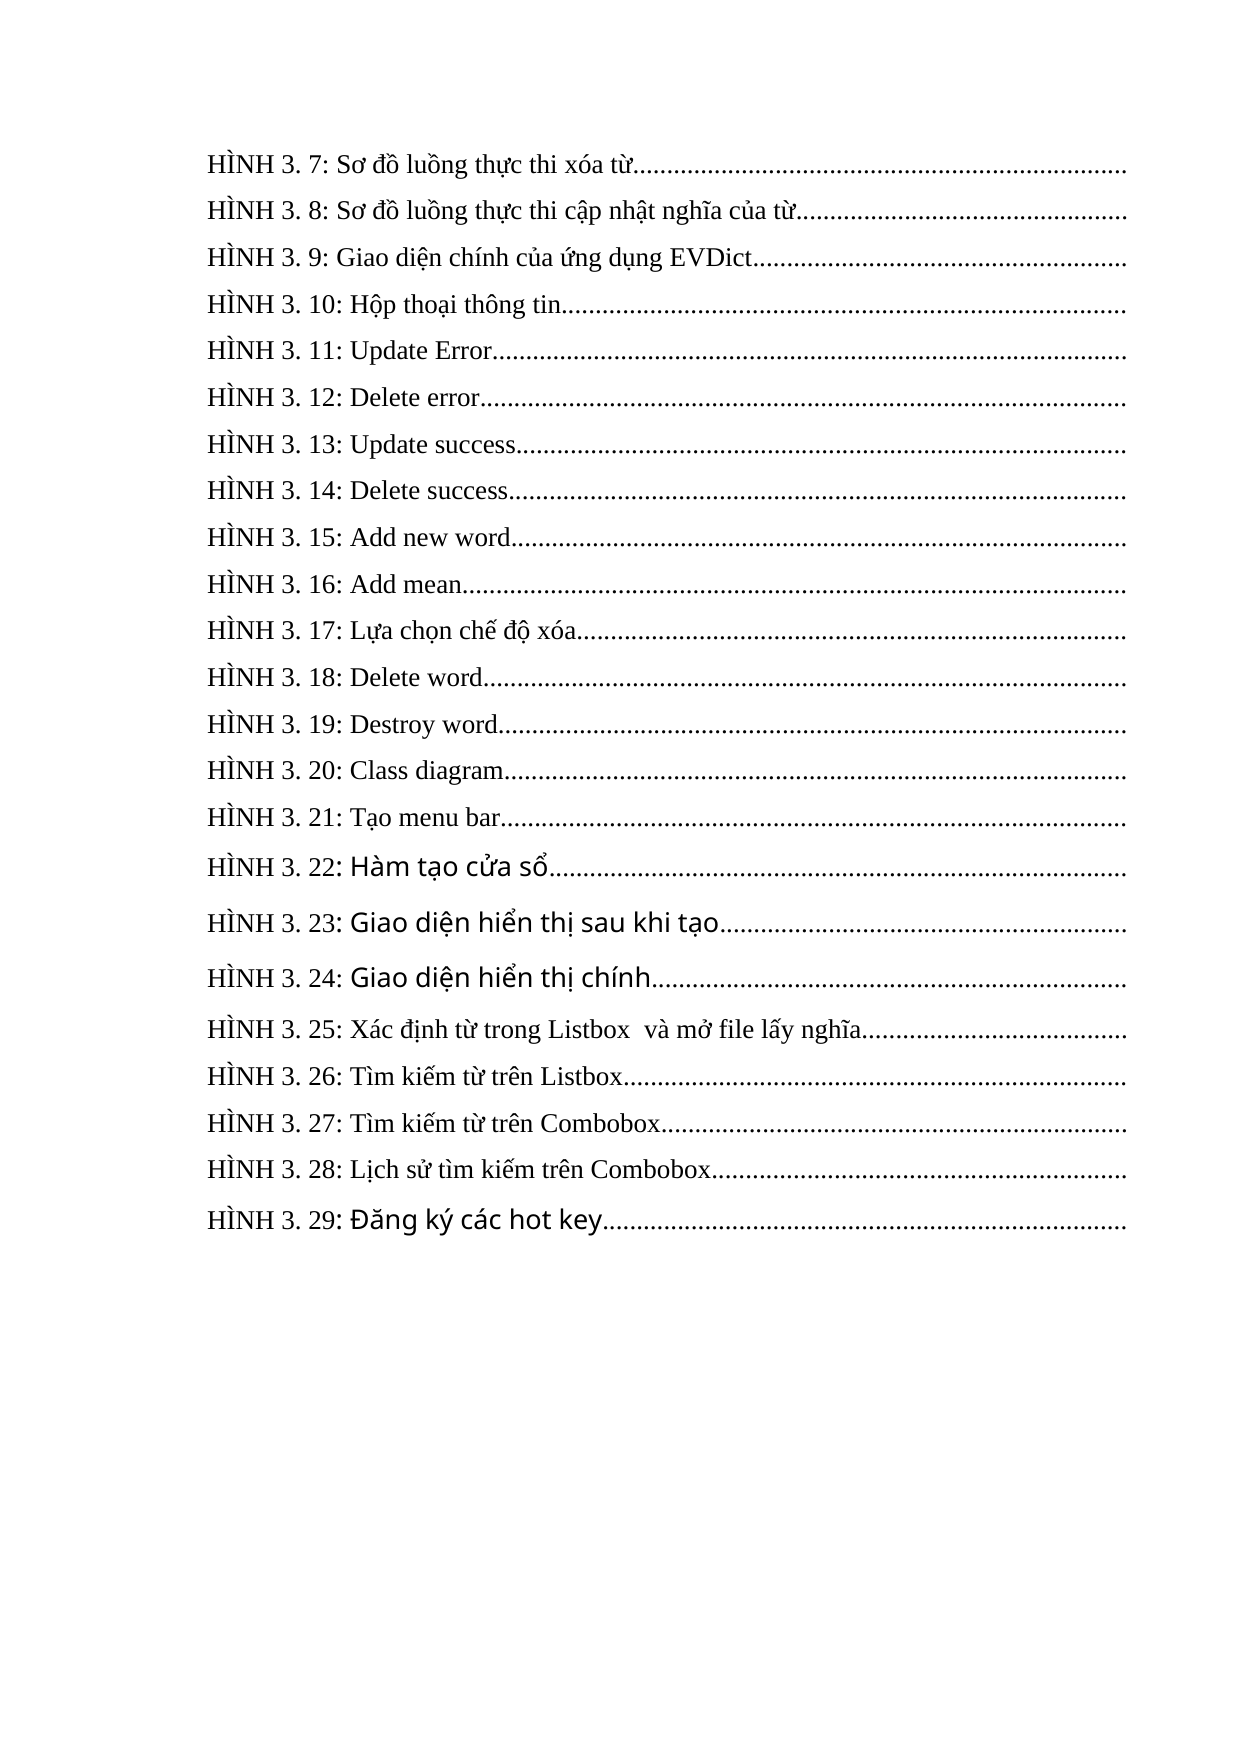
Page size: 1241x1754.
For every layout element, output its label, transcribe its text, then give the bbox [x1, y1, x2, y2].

text HÌNH 3. 8: Sơ đồ luồng thực thi cập nhật nghĩa của từ 36 [207, 194, 1122, 226]
text HÌNH 3. 21: Tạo menu bar 49 [207, 801, 1122, 832]
text HÌNH 3. 23: Giao diện hiển thị sau khi tạo 52 [207, 903, 1122, 940]
text HÌNH 3. 16: Add mean 43 [207, 568, 1122, 599]
text HÌNH 3. 10: Hộp thoại thông tin 40 [207, 288, 1122, 319]
text HÌNH 3. 17: Lựa chọn chế độ xóa 43 [207, 614, 1122, 646]
text HÌNH 3. 19: Destroy word 44 [207, 708, 1122, 739]
text HÌNH 3. 14: Delete success 42 [207, 474, 1122, 506]
text HÌNH 3. 12: Delete error 41 [207, 381, 1122, 412]
text HÌNH 3. 27: Tìm kiếm từ trên Combobox 56 [207, 1107, 1122, 1138]
text HÌNH 3. 22: Hàm tạo cửa sổ 51 [207, 848, 1122, 884]
text HÌNH 3. 24: Giao diện hiển thị chính 54 [207, 958, 1122, 995]
text HÌNH 3. 25: Xác định từ trong Listbox và mở file lấy nghĩa 55 [207, 1014, 1122, 1045]
text HÌNH 3. 15: Add new word 42 [207, 521, 1122, 552]
text HÌNH 3. 13: Update success 41 [207, 428, 1122, 459]
text HÌNH 3. 29: Đăng ký các hot key 59 [207, 1200, 1122, 1237]
text HÌNH 3. 7: Sơ đồ luồng thực thi xóa từ 35 [207, 148, 1122, 179]
text HÌNH 3. 11: Update Error 40 [207, 334, 1122, 366]
text HÌNH 3. 9: Giao diện chính của ứng dụng EVDict 38 [207, 241, 1122, 272]
text HÌNH 3. 26: Tìm kiếm từ trên Listbox 56 [207, 1060, 1122, 1091]
text HÌNH 3. 18: Delete word 44 [207, 661, 1122, 692]
text HÌNH 3. 20: Class diagram 45 [207, 754, 1122, 786]
text HÌNH 3. 28: Lịch sử tìm kiếm trên Combobox 57 [207, 1154, 1122, 1185]
